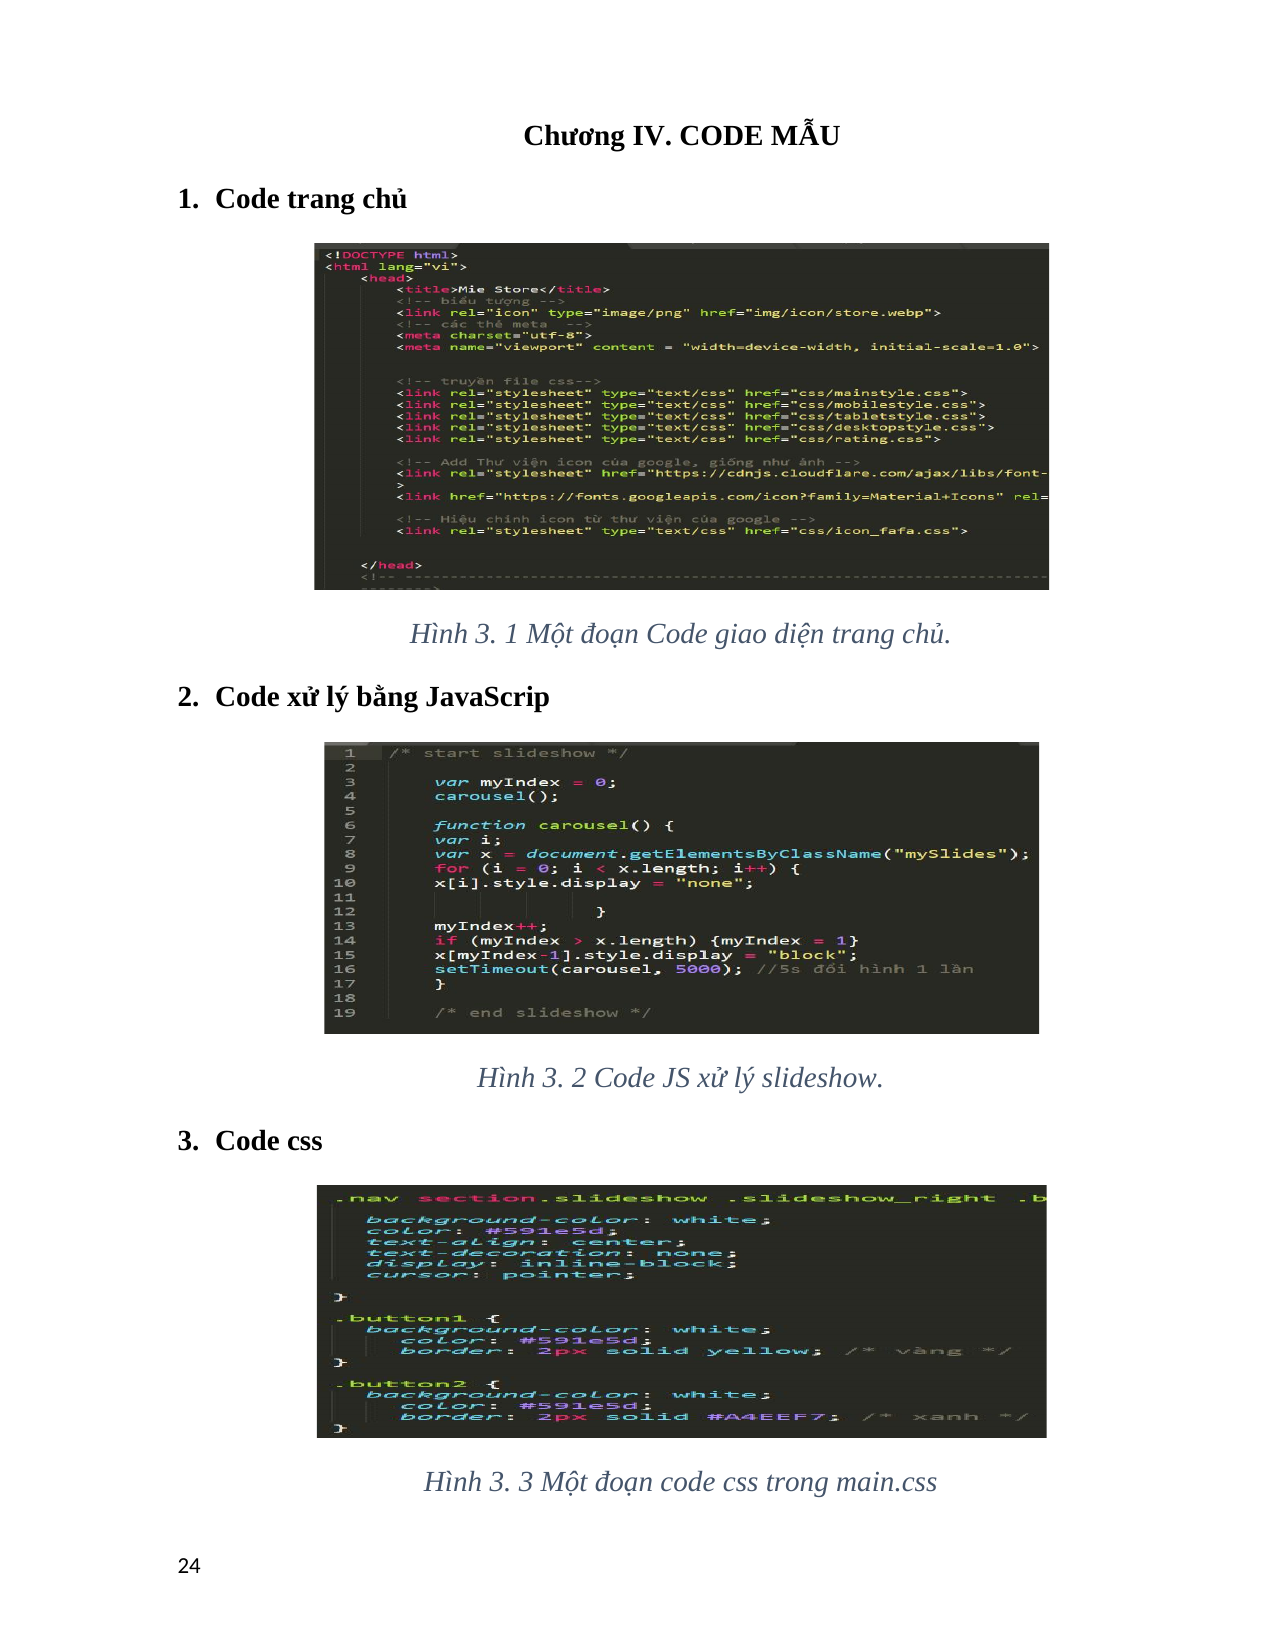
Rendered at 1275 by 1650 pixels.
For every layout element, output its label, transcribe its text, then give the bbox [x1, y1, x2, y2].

picture [324, 742, 1040, 1034]
list Code trang chủ [177, 181, 1186, 214]
list Code xử lý bằng JavaScrip [177, 679, 1186, 713]
text Hình 3. 3 Một đoạn code css trong main.css [177, 1464, 1186, 1497]
picture [314, 243, 1050, 590]
list Code css [177, 1123, 1186, 1156]
text Hình 3. 1 Một đoạn Code giao diện trang chủ. [177, 616, 1186, 650]
picture [316, 1185, 1047, 1438]
text Chương IV. CODE MẪU [177, 118, 1186, 152]
text Hình 3. 2 Code JS xử lý slideshow. [177, 1060, 1186, 1093]
